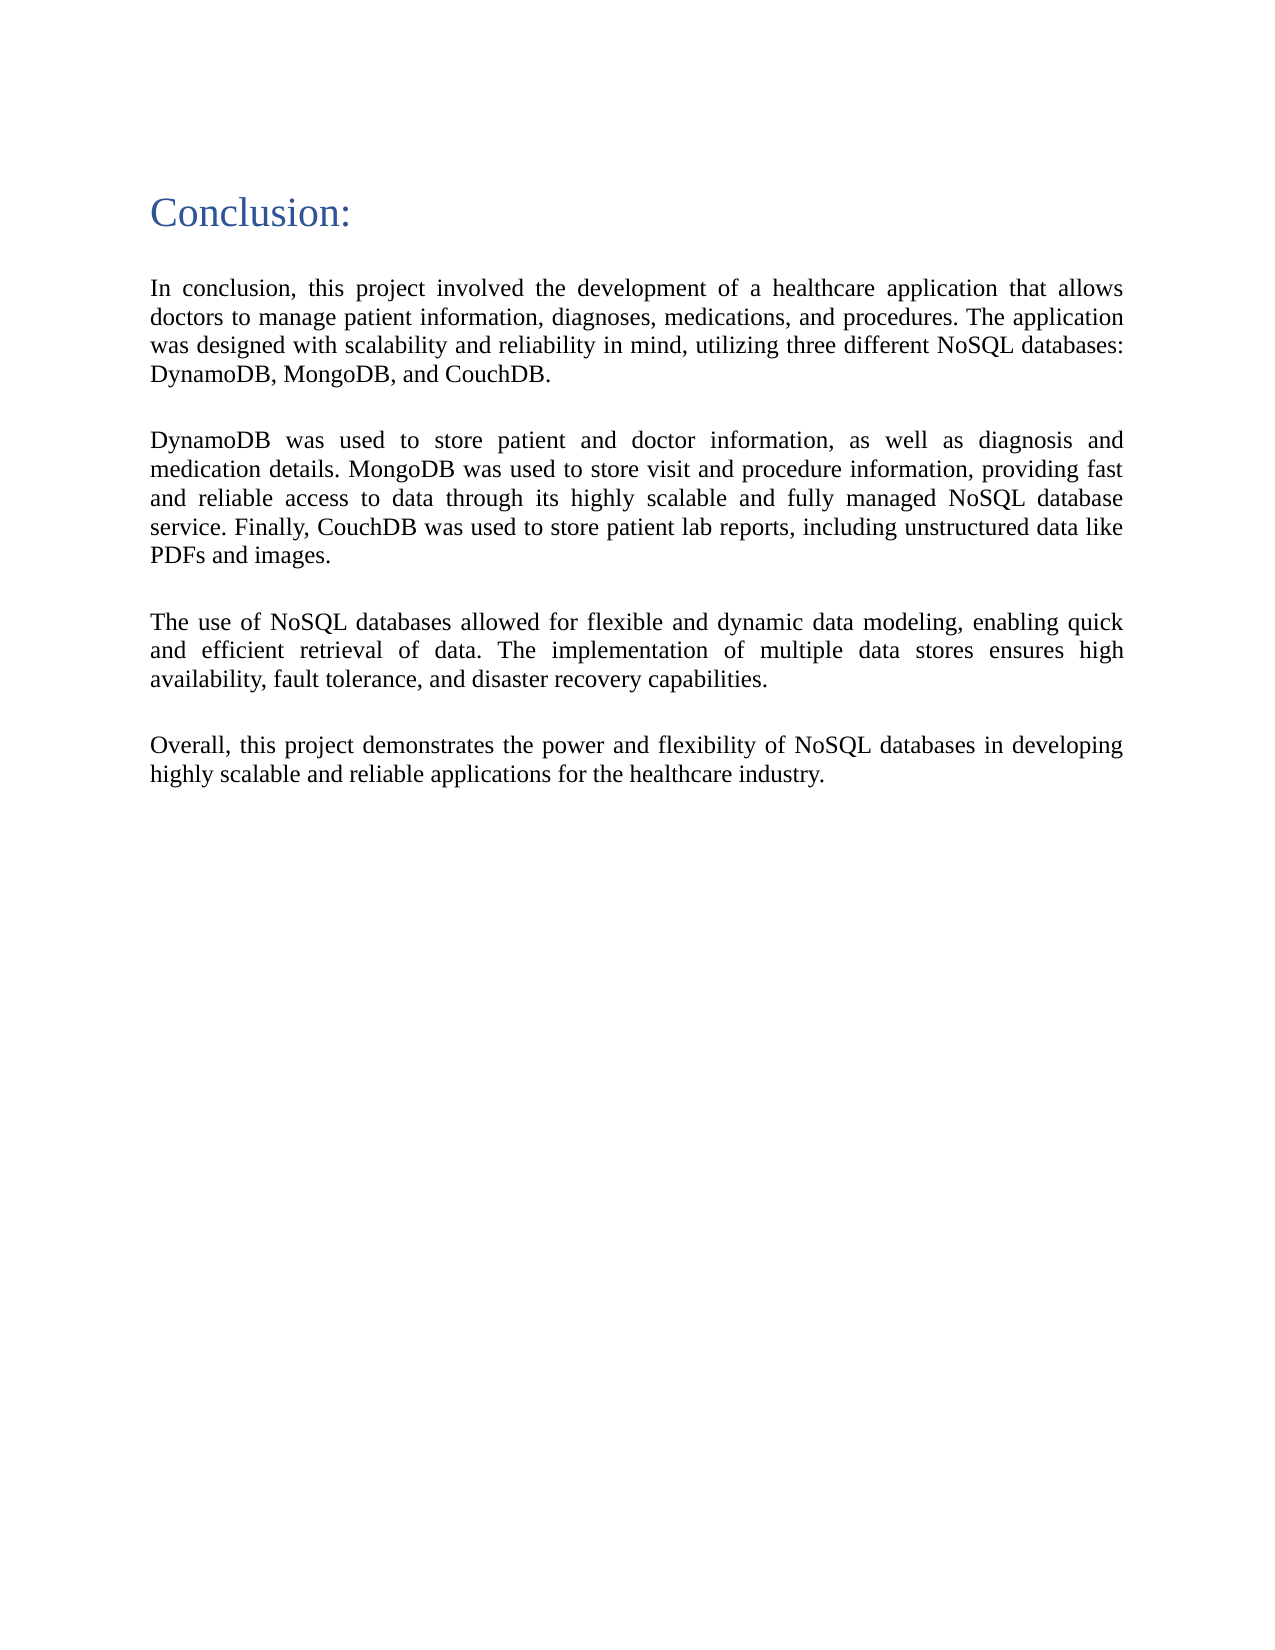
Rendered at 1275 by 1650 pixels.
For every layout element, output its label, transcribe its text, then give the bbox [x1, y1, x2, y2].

text Overall, this project demonstrates the power and flexibility of NoSQL databases in developing highly scalable and reliable applications for the healthcare industry. [150, 730, 1125, 788]
subtitle Conclusion: [150, 187, 1125, 235]
text DynamoDB was used to store patient and doctor information, as well as diagnosis and medication details. MongoDB was used to store visit and procedure information, providing fast and reliable access to data through its highly scalable and fully managed NoSQL database service. Finally, CouchDB was used to store patient lab reports, including unstructured data like PDFs and images. [150, 425, 1125, 569]
text The use of NoSQL databases allowed for flexible and dynamic data modeling, enabling quick and efficient retrieval of data. The implementation of multiple data stores ensures high availability, fault tolerance, and disaster recovery capabilities. [150, 607, 1125, 693]
text In conclusion, this project involved the development of a healthcare application that allows doctors to manage patient information, diagnoses, medications, and procedures. The application was designed with scalability and reliability in mind, utilizing three different NoSQL databases: DynamoDB, MongoDB, and CouchDB. [150, 273, 1125, 388]
